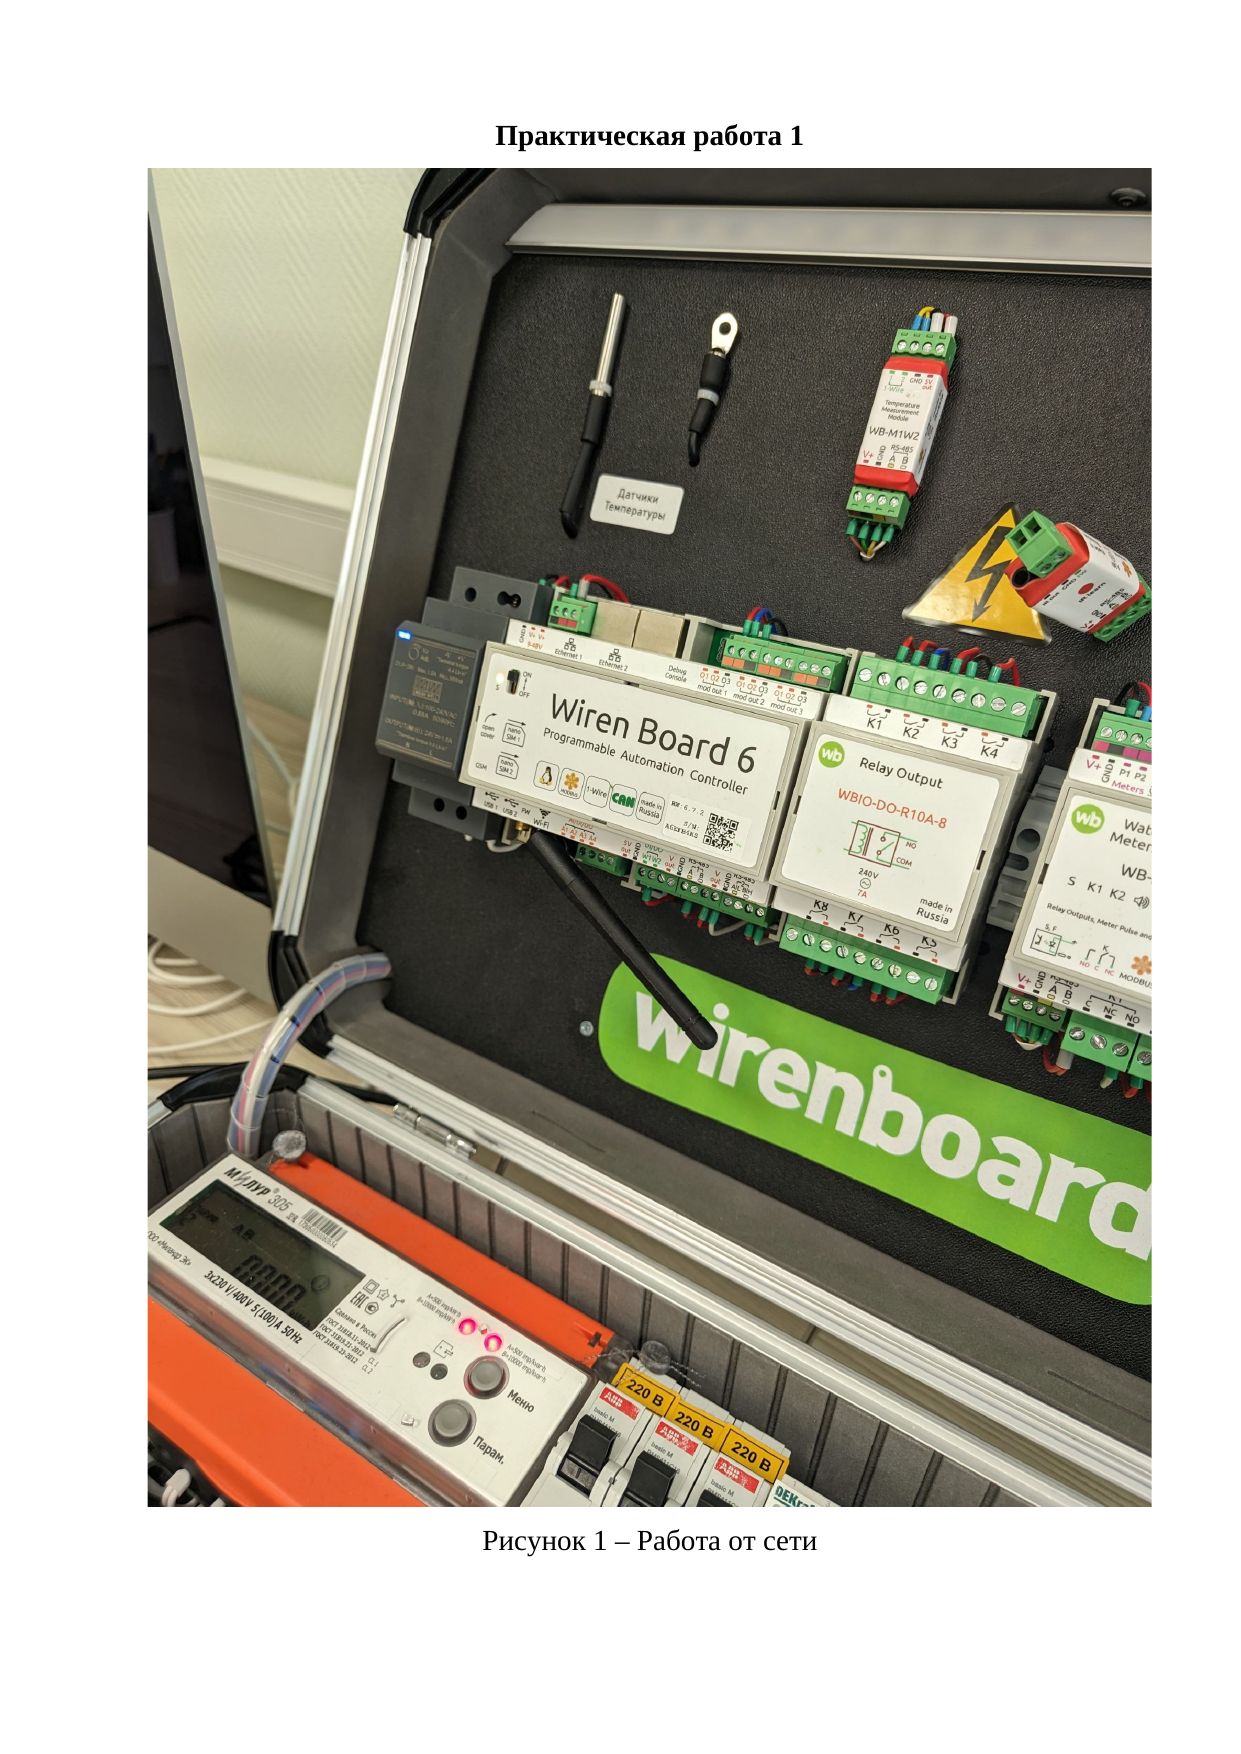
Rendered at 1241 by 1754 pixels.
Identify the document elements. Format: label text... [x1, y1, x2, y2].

picture [147, 168, 1152, 1507]
text Рисунок 1 – Работа от сети [148, 1523, 1152, 1556]
subtitle Практическая работа 1 [148, 118, 1152, 152]
